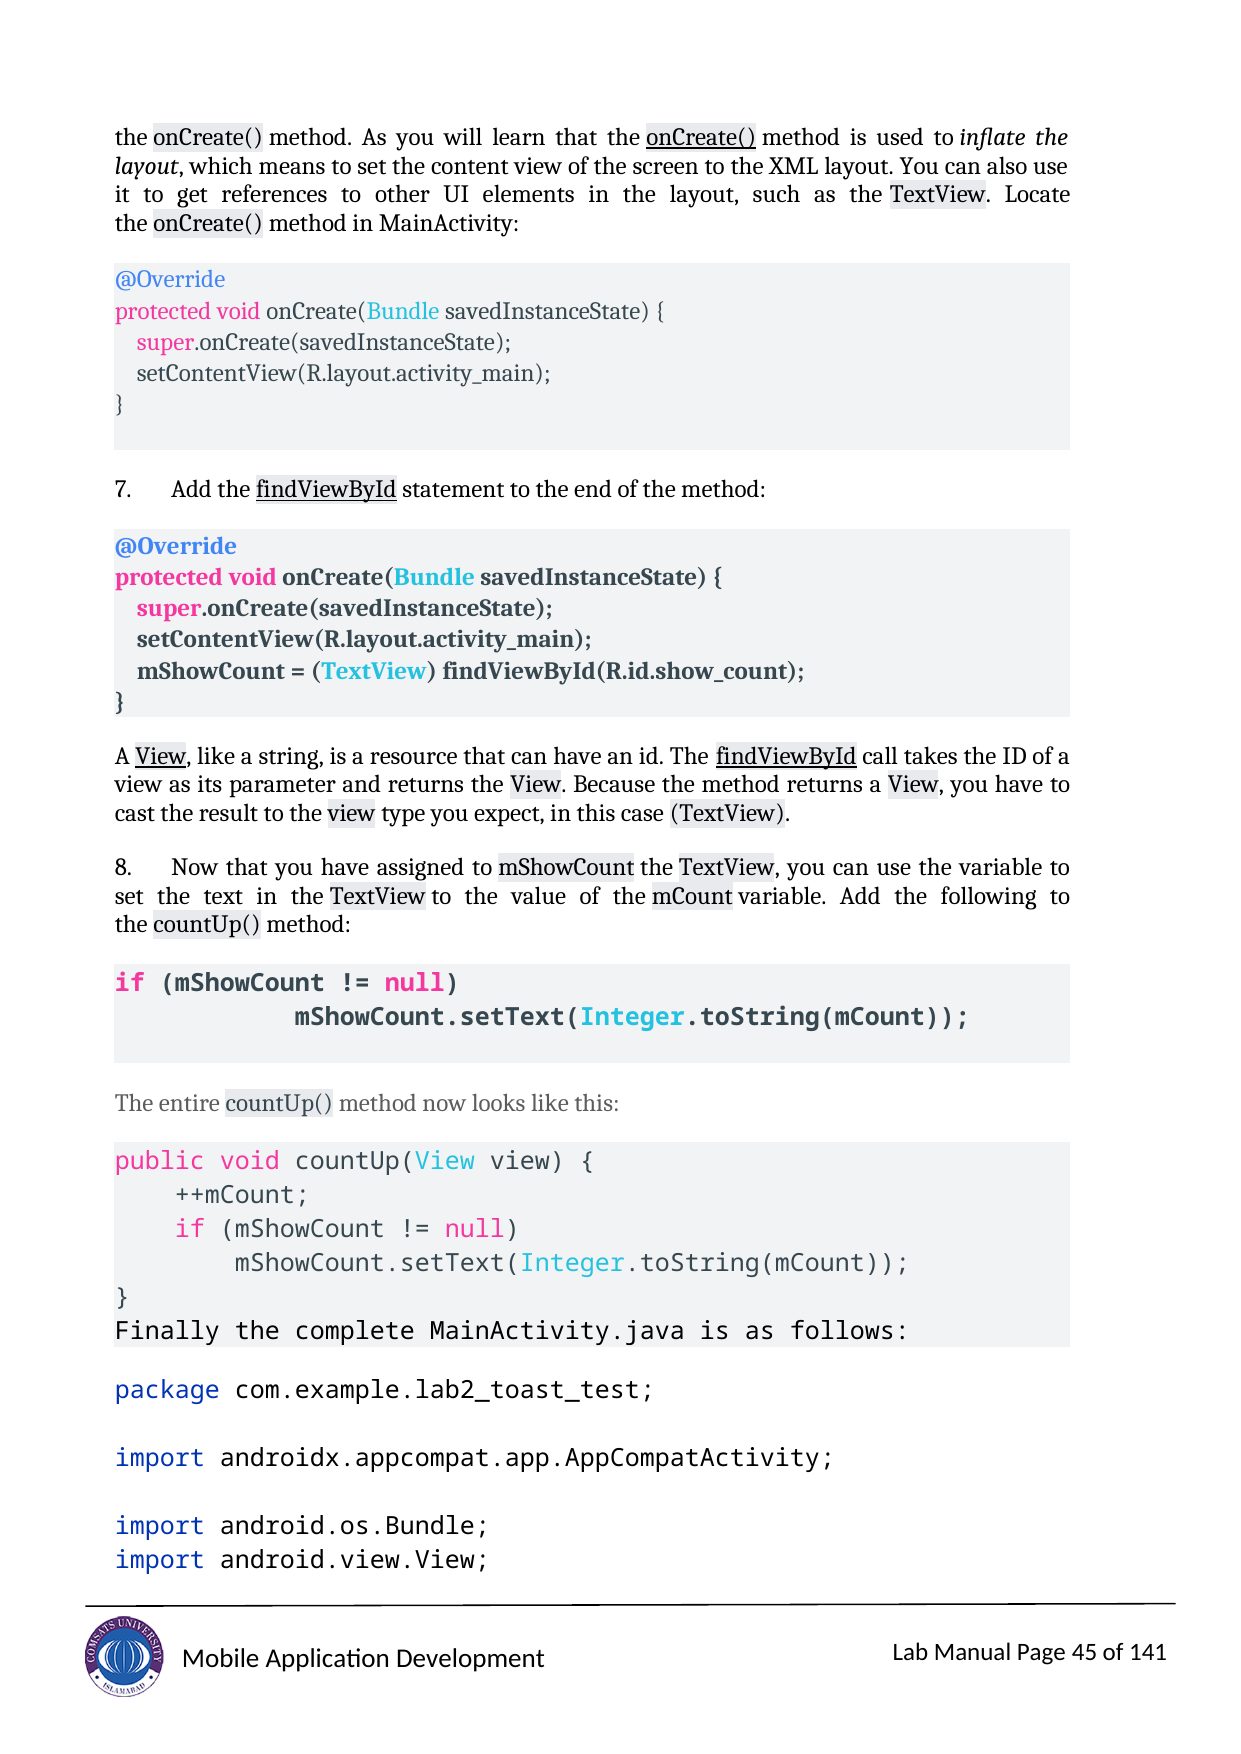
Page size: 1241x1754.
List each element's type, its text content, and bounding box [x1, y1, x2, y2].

text public void countUp(View view) { ++mCount; if (mShowCount != null) mShowCount.setText(Integer.toString(mCount)); } Finally the complete MainActivity.java is as follows: [114, 1142, 1070, 1347]
text A View, like a string, is a resource that can have an id. The findViewById call takes the ID of a view as its parameter and returns the View. Because the method returns a View, you have to cast the result to the view type you expect, in this case (TextView). [114, 742, 1070, 828]
text if (mShowCount != null) mShowCount.setText(Integer.toString(mCount)); [114, 964, 1070, 1063]
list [114, 123, 1070, 238]
list Add the findViewById statement to the end of the method: [397, 475, 1070, 504]
text The entire countUp() method now looks like this: [114, 1088, 1070, 1117]
text @Override protected void onCreate(Bundle savedInstanceState) { super.onCreate(savedInstanceState); setContentView(R.layout.activity_main); mShowCount = (TextView) findViewById(R.id.show_count); } [114, 529, 1070, 717]
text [114, 1372, 1070, 1576]
list Now that you have assigned to mShowCount the TextView, you can use the variable to set the text in the TextView to the value of the mCount variable. Add the following to the countUp() method: [114, 853, 1070, 939]
list Add the findViewById statement to the end of the method: [114, 475, 256, 504]
picture [85, 1616, 165, 1697]
text @Override protected void onCreate(Bundle savedInstanceState) { super.onCreate(savedInstanceState); setContentView(R.layout.activity_main); } [114, 263, 1070, 450]
